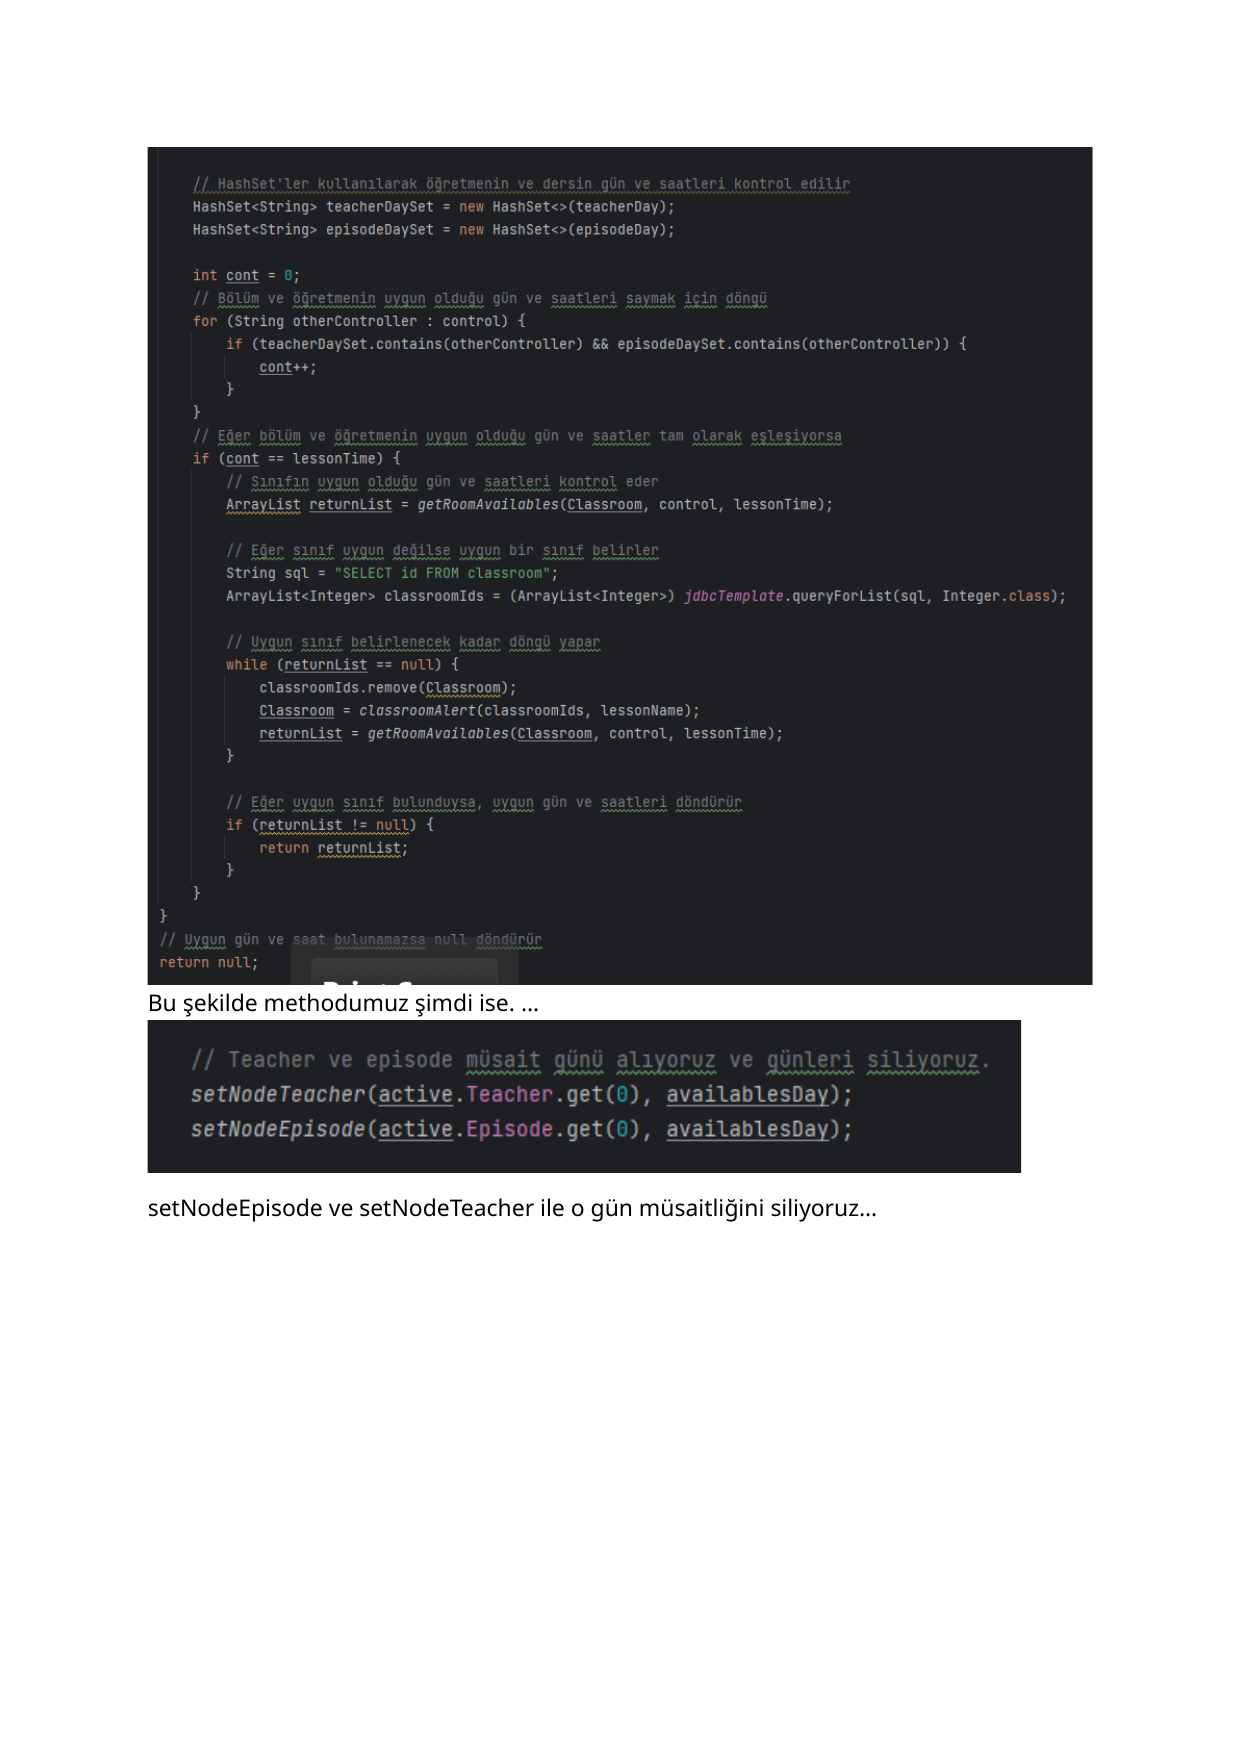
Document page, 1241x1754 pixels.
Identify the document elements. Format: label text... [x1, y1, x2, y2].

picture [147, 147, 1093, 985]
text setNodeEpisode ve setNodeTeacher ile o gün müsaitliğini siliyoruz… [148, 1191, 1093, 1223]
picture [147, 1020, 1022, 1173]
